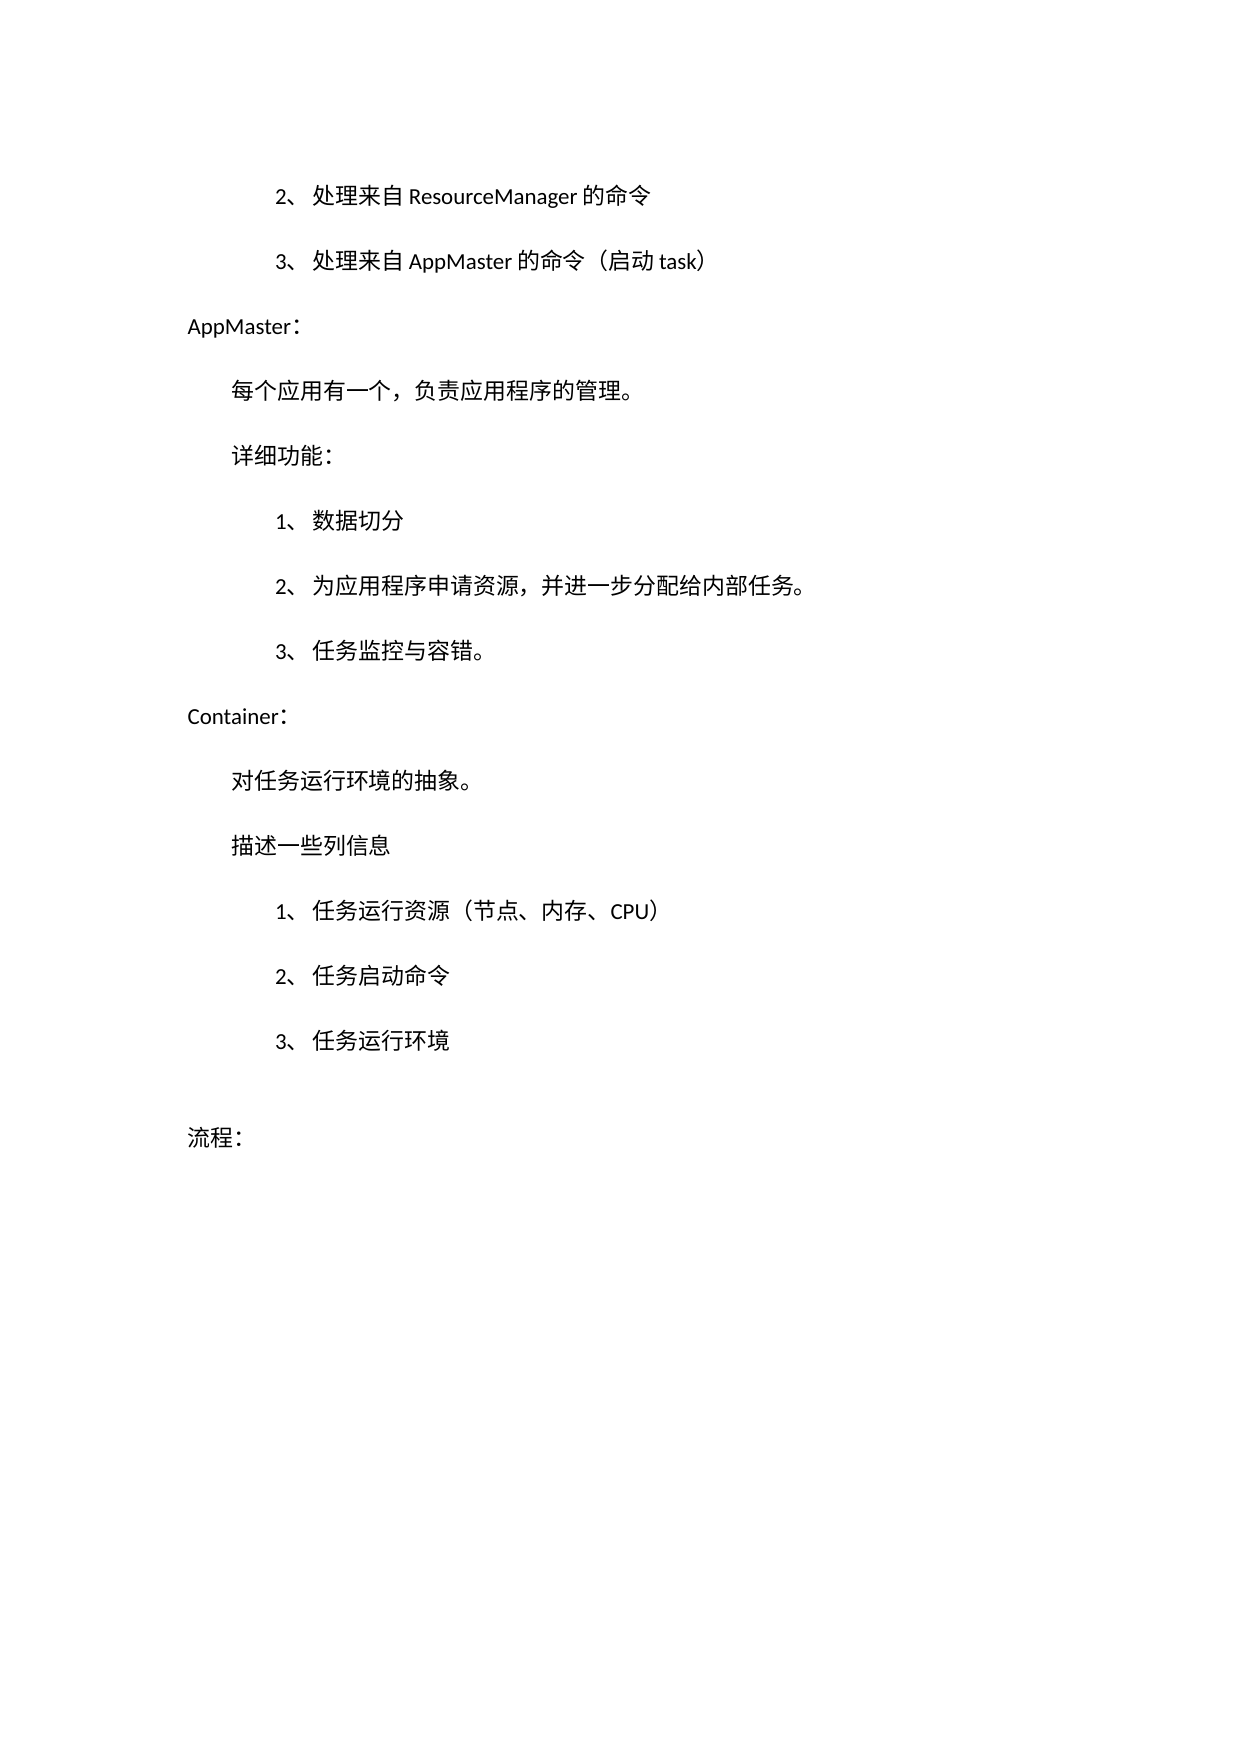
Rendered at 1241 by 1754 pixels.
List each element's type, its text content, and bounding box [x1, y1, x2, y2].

list 为应用程序申请资源，并进一步分配给内部任务。 [275, 552, 1053, 617]
text 对任务运行环境的抽象。 [187, 747, 1053, 812]
list 任务监控与容错。 [275, 617, 1053, 682]
list 数据切分 [275, 487, 1053, 552]
list 处理来自AppMaster的命令（启动task） [275, 227, 1053, 292]
text Container： [187, 682, 1053, 747]
list 任务运行资源（节点、内存、CPU） [275, 877, 1053, 942]
text 流程： [187, 1104, 1053, 1169]
text 详细功能： [187, 422, 1053, 487]
list 任务启动命令 [275, 942, 1053, 1007]
text AppMaster： [187, 292, 1053, 357]
text 描述一些列信息 [187, 812, 1053, 877]
list 任务运行环境 [275, 1007, 1053, 1072]
text 每个应用有一个，负责应用程序的管理。 [187, 357, 1053, 422]
list 处理来自ResourceManager的命令 [275, 162, 1053, 227]
